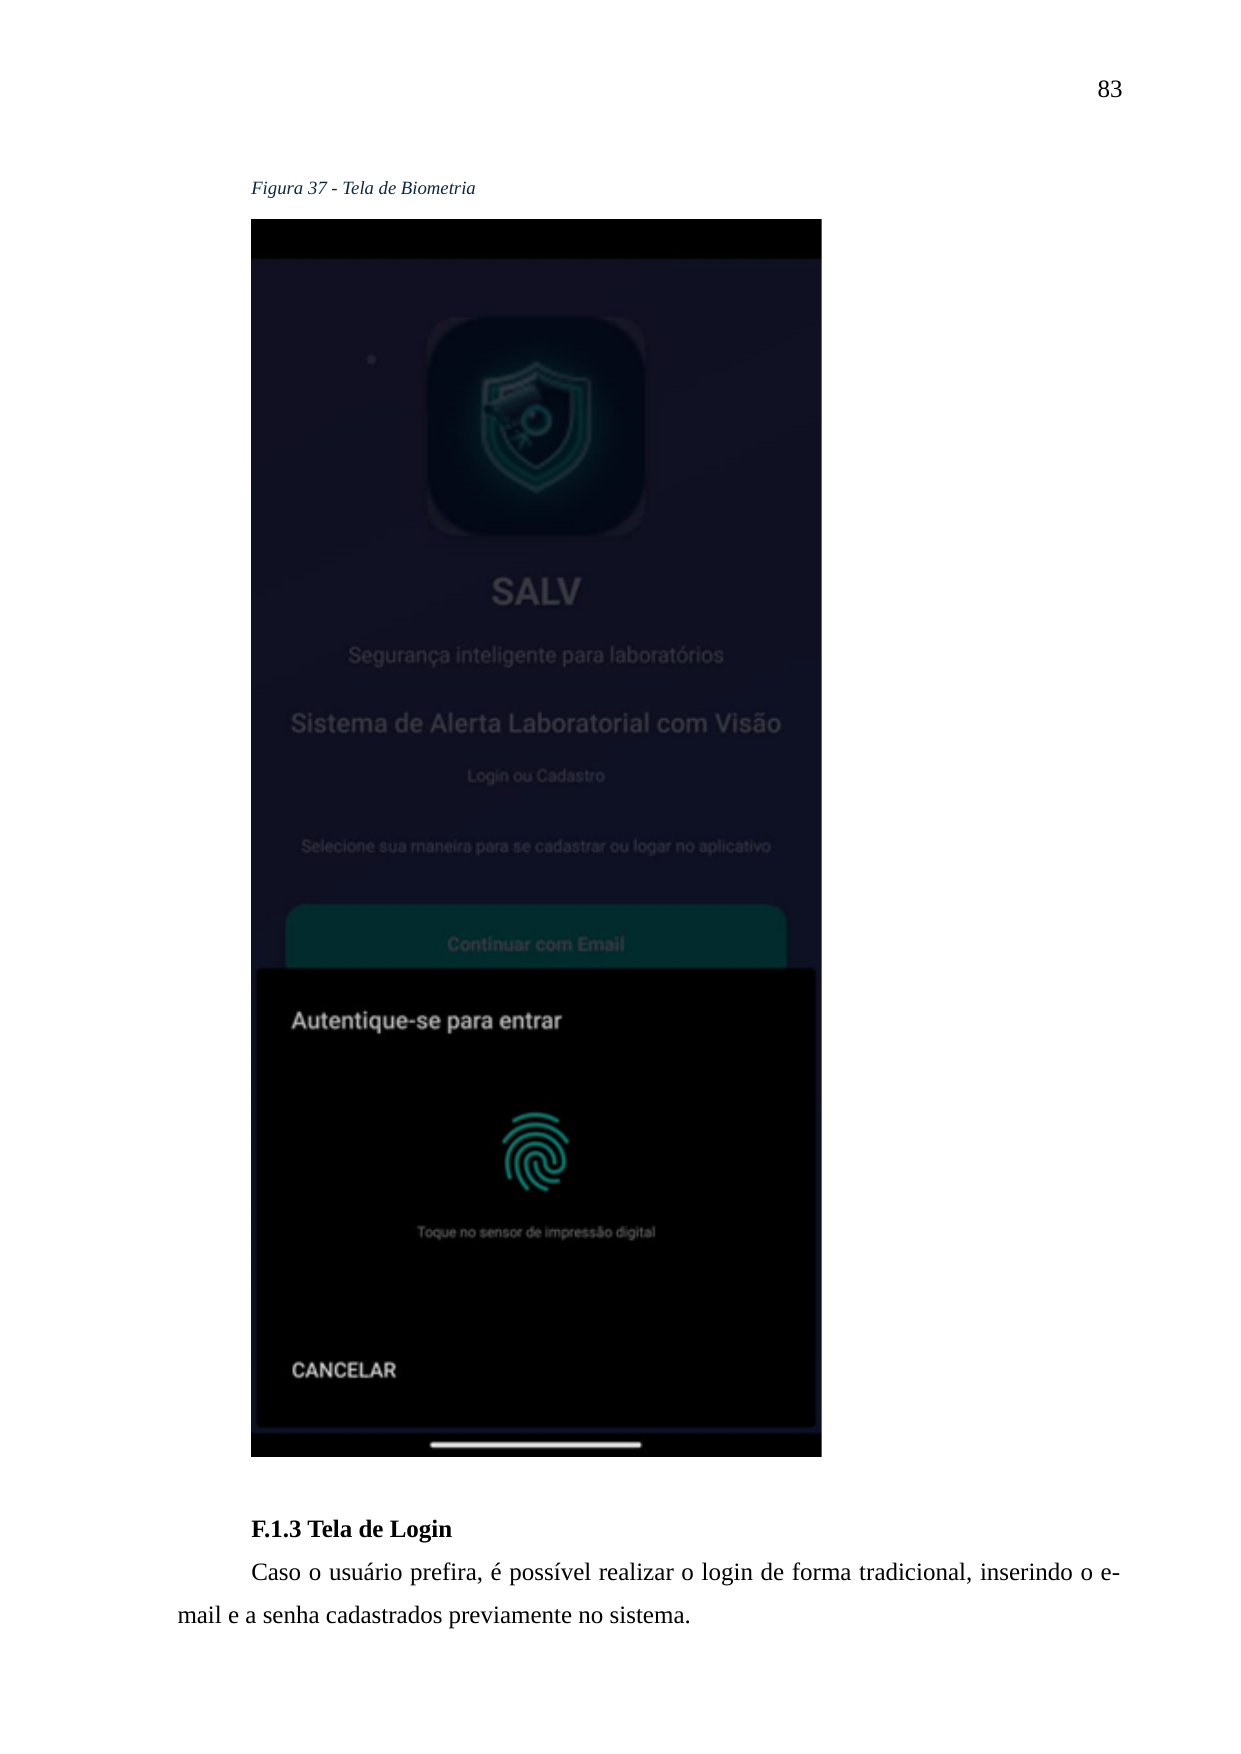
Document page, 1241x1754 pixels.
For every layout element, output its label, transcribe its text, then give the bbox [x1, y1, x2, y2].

text Caso o usuário prefira, é possível realizar o login de forma tradicional, inserindo o e-mail e a senha cadastrados previamente no sistema. [177, 1557, 1122, 1629]
picture [251, 219, 822, 1457]
text F.1.3 Tela de Login [177, 1514, 1122, 1542]
text Figura 37 - Tela de Biometria [177, 177, 1122, 199]
